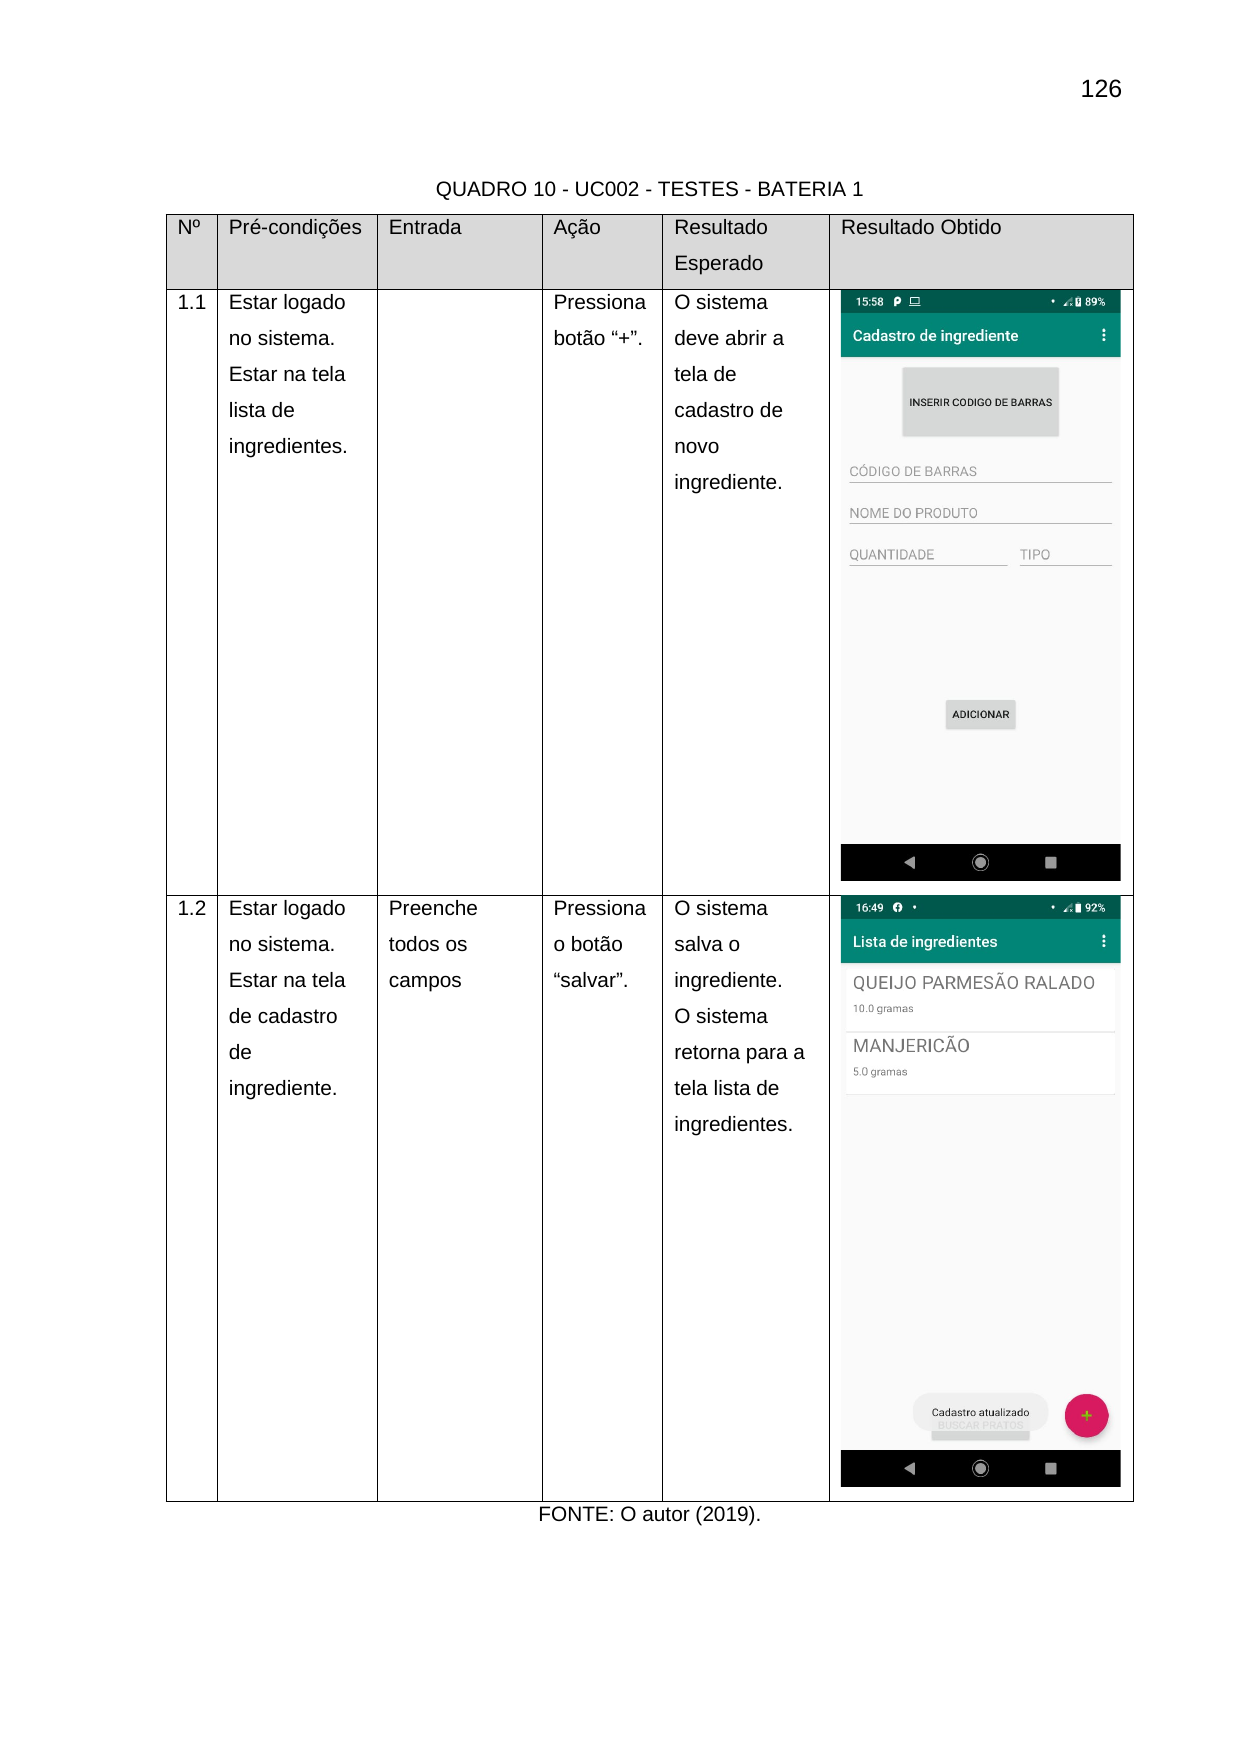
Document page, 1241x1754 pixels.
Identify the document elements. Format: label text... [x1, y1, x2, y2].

table_header Pré-condições [218, 215, 377, 289]
table_cell Pressiona botão “+”. [543, 290, 662, 895]
table_header Ação [543, 215, 662, 289]
table_cell Preenche todos os campos [378, 896, 542, 1501]
table_cell Estar logado no sistema. Estar na tela de cadastro de ingrediente. [218, 896, 377, 1501]
table_header Resultado Obtido [830, 215, 1133, 289]
table_cell Pressiona o botão “salvar”. [543, 896, 662, 1501]
table_cell [830, 290, 1133, 895]
table_cell 1.1 [167, 290, 217, 895]
table_cell [830, 896, 1133, 1501]
table_header Entrada [378, 215, 542, 289]
table_cell Estar logado no sistema. Estar na tela lista de ingredientes. [218, 290, 377, 895]
picture [840, 895, 1121, 1487]
table_cell [378, 290, 542, 895]
table_header Resultado Esperado [663, 215, 829, 289]
table_cell O sistema salva o ingrediente. O sistema retorna para a tela lista de ingredientes. [663, 896, 829, 1501]
table_header Nº [167, 215, 217, 289]
table_cell O sistema deve abrir a tela de cadastro de novo ingrediente. [663, 290, 829, 895]
text FONTE: O autor (2019). [177, 1502, 1122, 1526]
table_cell 1.2 [167, 896, 217, 1501]
picture [840, 290, 1121, 881]
